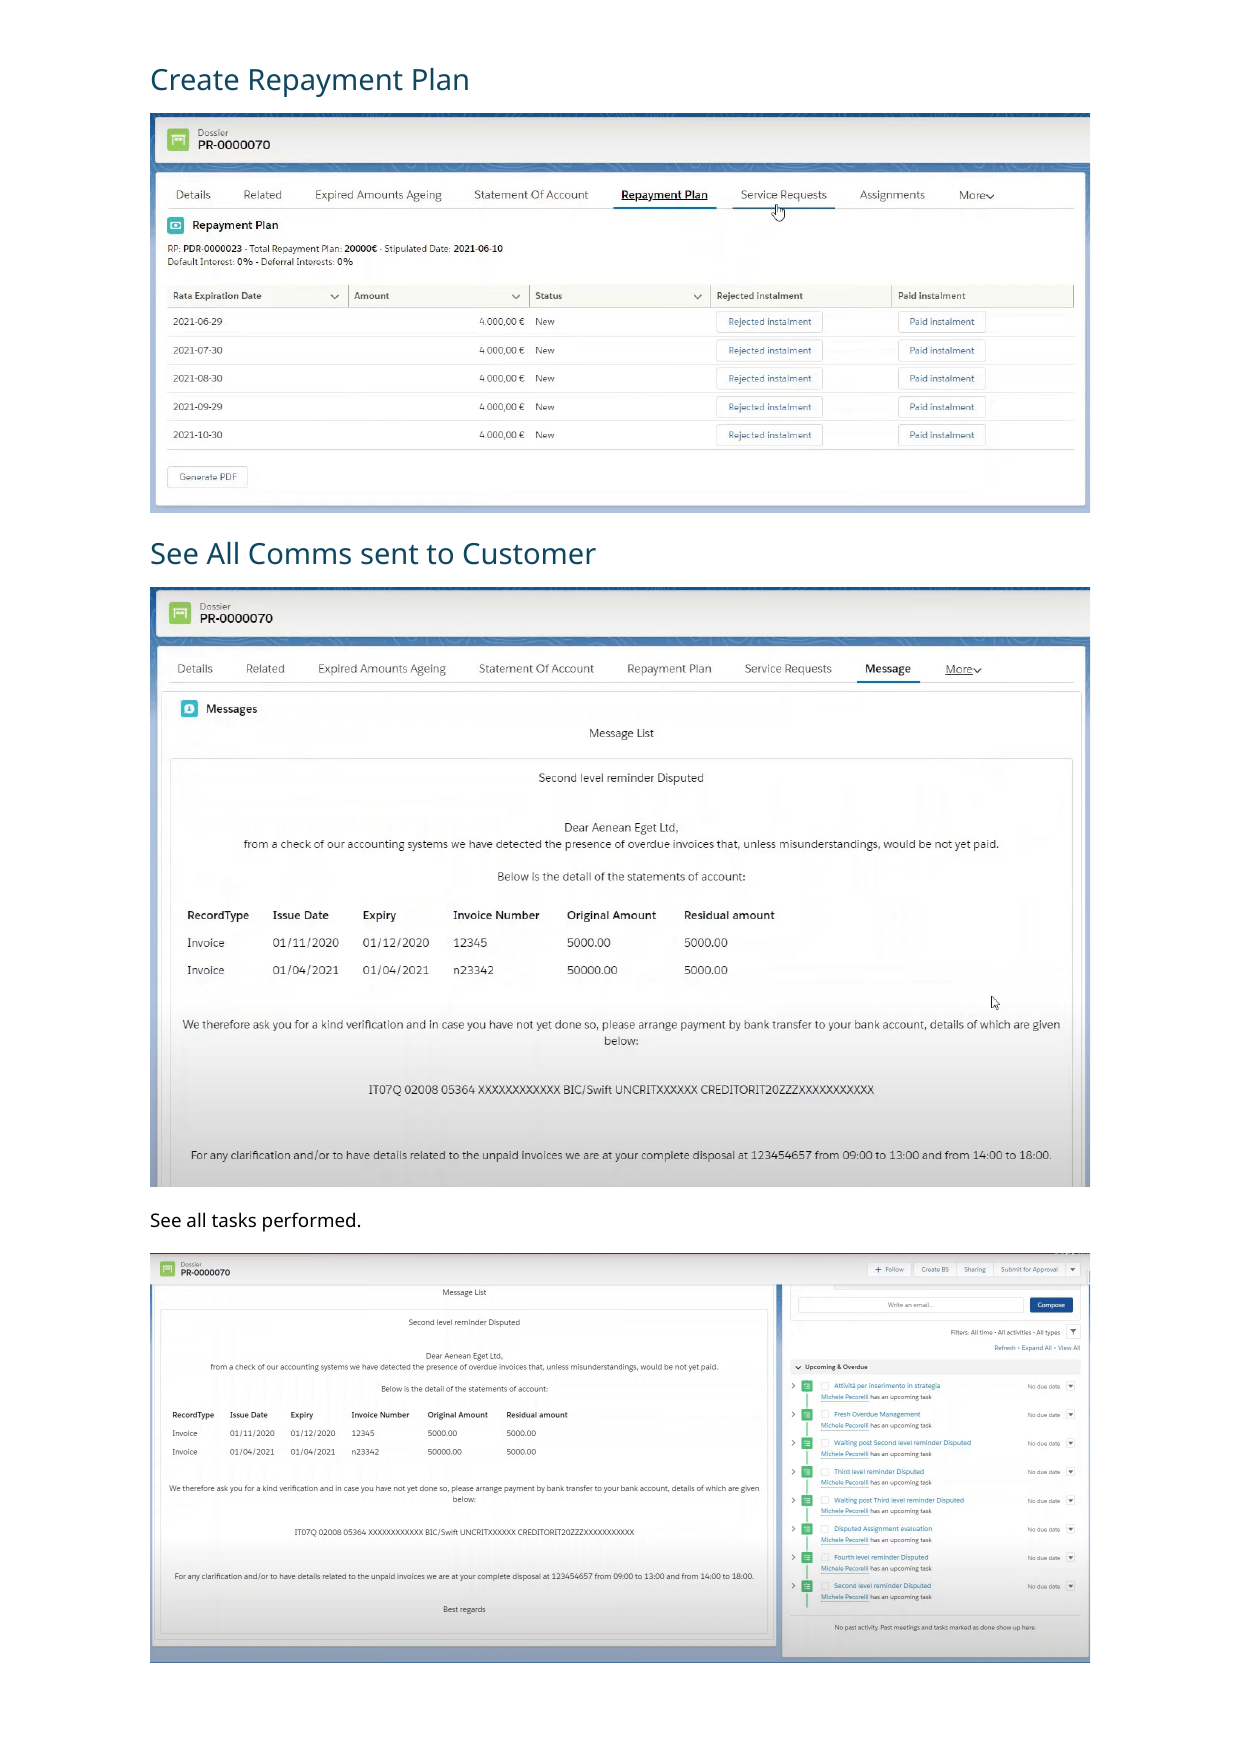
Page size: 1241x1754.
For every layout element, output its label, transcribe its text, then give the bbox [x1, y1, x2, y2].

subtitle See All Comms sent to Customer [150, 533, 1090, 573]
subtitle Create Repayment Plan [150, 59, 1090, 99]
picture [150, 1253, 1091, 1663]
text See all tasks performed. [150, 1207, 1090, 1233]
picture [150, 587, 1091, 1187]
picture [150, 113, 1091, 513]
